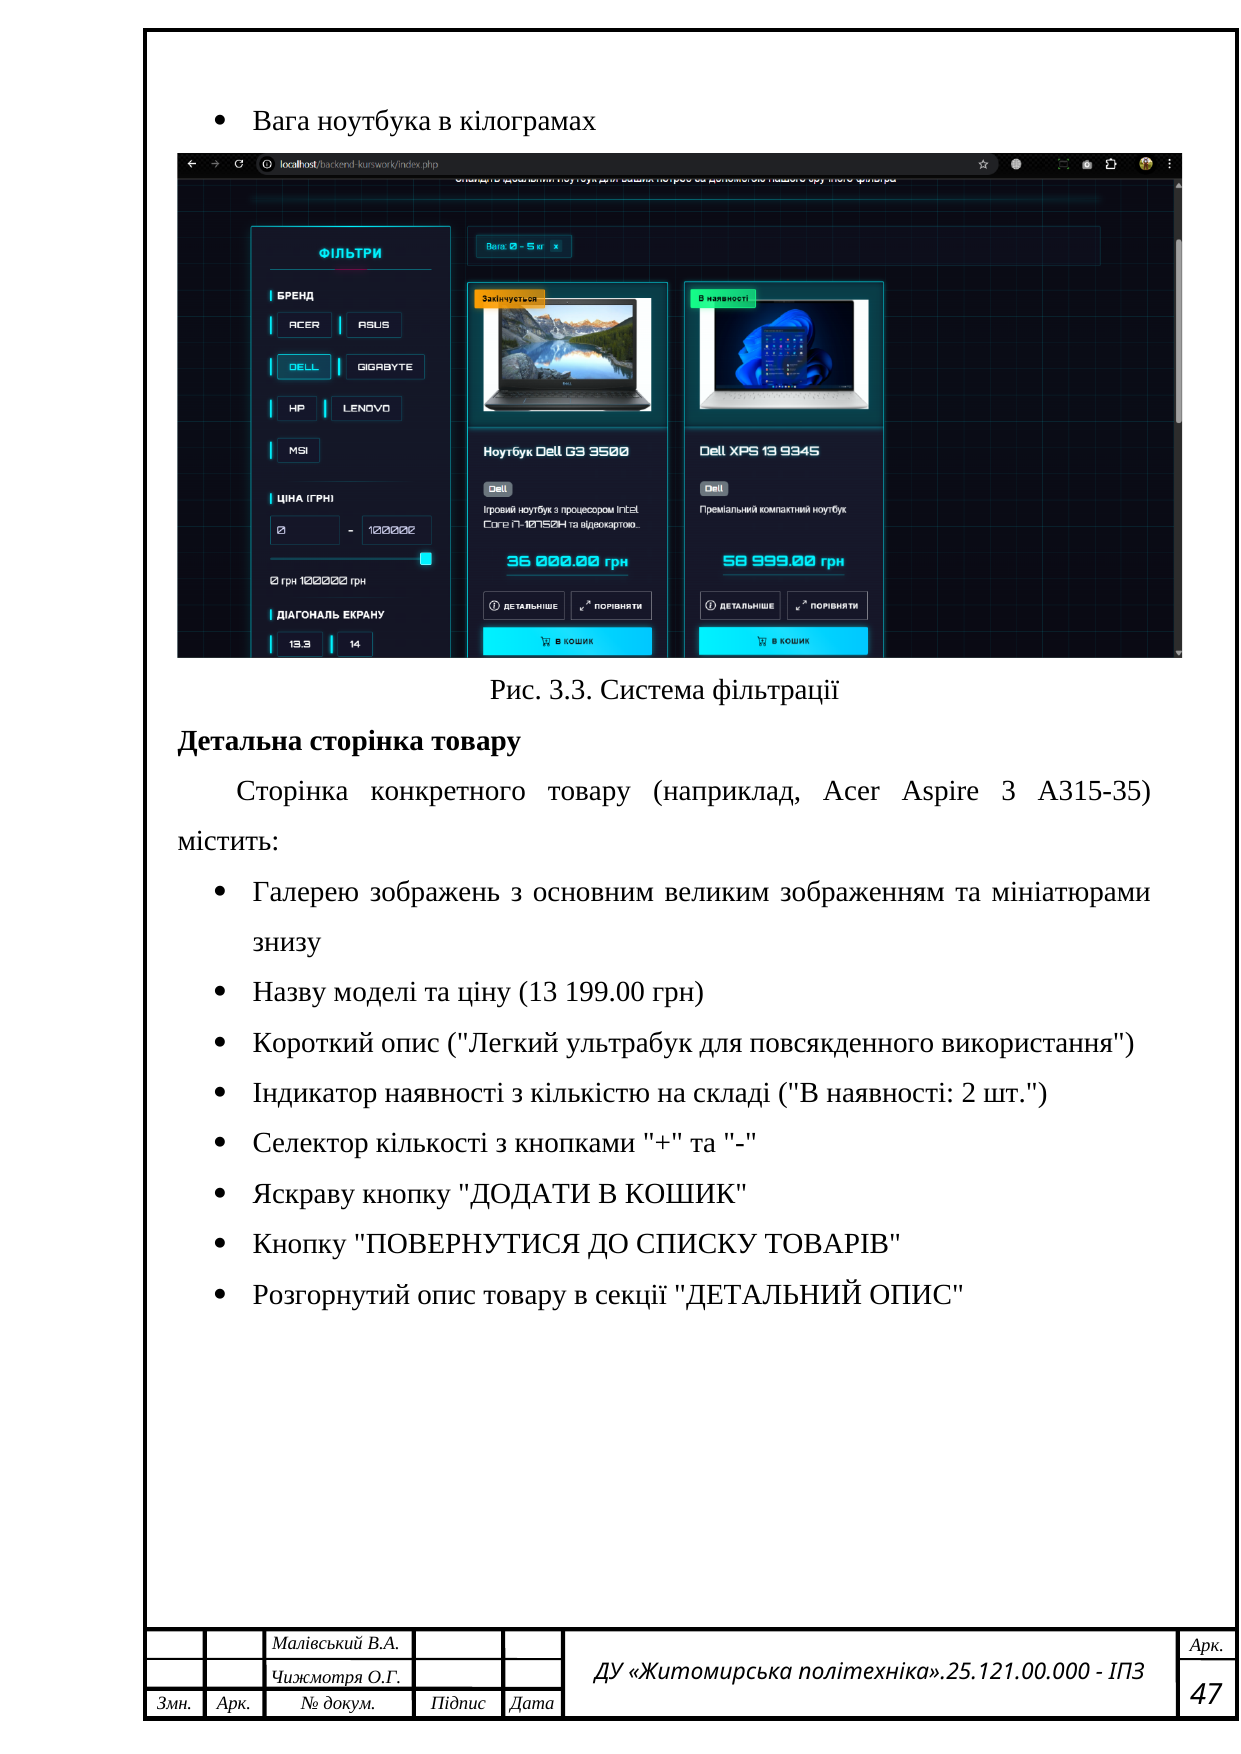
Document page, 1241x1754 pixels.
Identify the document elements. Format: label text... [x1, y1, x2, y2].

list Селектор кількості з кнопками "+" та "-" [215, 1126, 1152, 1159]
list Кнопку "ПОВЕРНУТИСЯ ДО СПИСКУ ТОВАРІВ" [215, 1226, 1152, 1260]
list Вага ноутбука в кілограмах [215, 103, 1152, 136]
text Рис. 3.3. Система фільтрації [177, 672, 1152, 706]
list Короткий опис ("Легкий ультрабук для повсякденного використання") [215, 1025, 1152, 1058]
list Індикатор наявності з кількістю на складі ("В наявності: 2 шт.") [215, 1075, 1152, 1109]
list Назву моделі та ціну (13 199.00 грн) [215, 974, 1152, 1008]
text Сторінка конкретного товару (наприклад, Acer Aspire 3 A315-35) містить: [177, 773, 1152, 857]
list Яскраву кнопку "ДОДАТИ В КОШИК" [215, 1176, 1152, 1210]
list Розгорнутий опис товару в секції "ДЕТАЛЬНИЙ ОПИС" [215, 1277, 1152, 1311]
text Детальна сторінка товару [177, 723, 1152, 756]
picture [177, 153, 1183, 658]
list Галерею зображень з основним великим зображенням та мініатюрами знизу [215, 874, 1152, 958]
